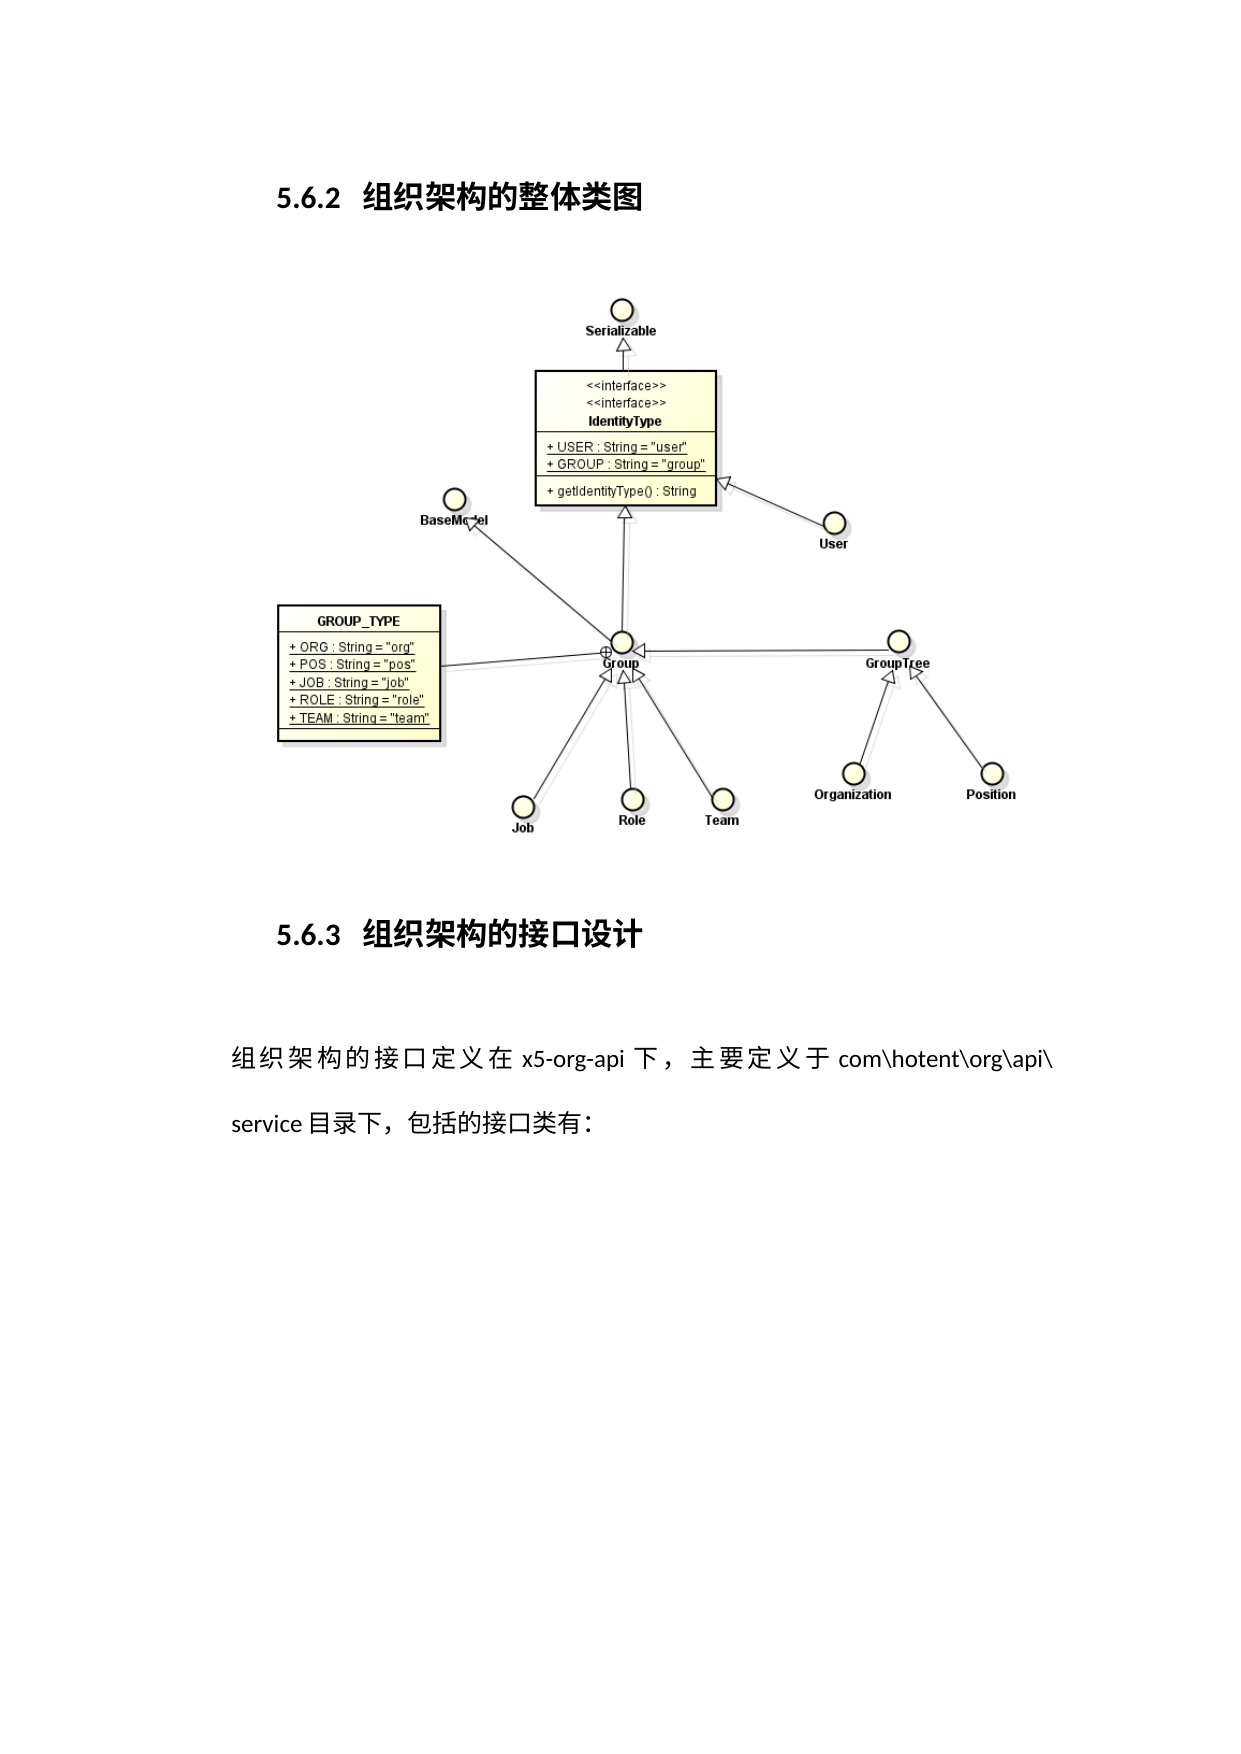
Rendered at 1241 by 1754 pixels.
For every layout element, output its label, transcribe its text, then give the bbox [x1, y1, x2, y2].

text 组织架构的接口定义在x5-org-api下，主要定义于com\hotent\org\api\service目录下，包括的接口类有： [231, 1024, 1053, 1154]
subtitle 组织架构的整体类图 [276, 162, 1053, 227]
subtitle 组织架构的接口设计 [276, 899, 1053, 964]
picture [187, 287, 1053, 840]
